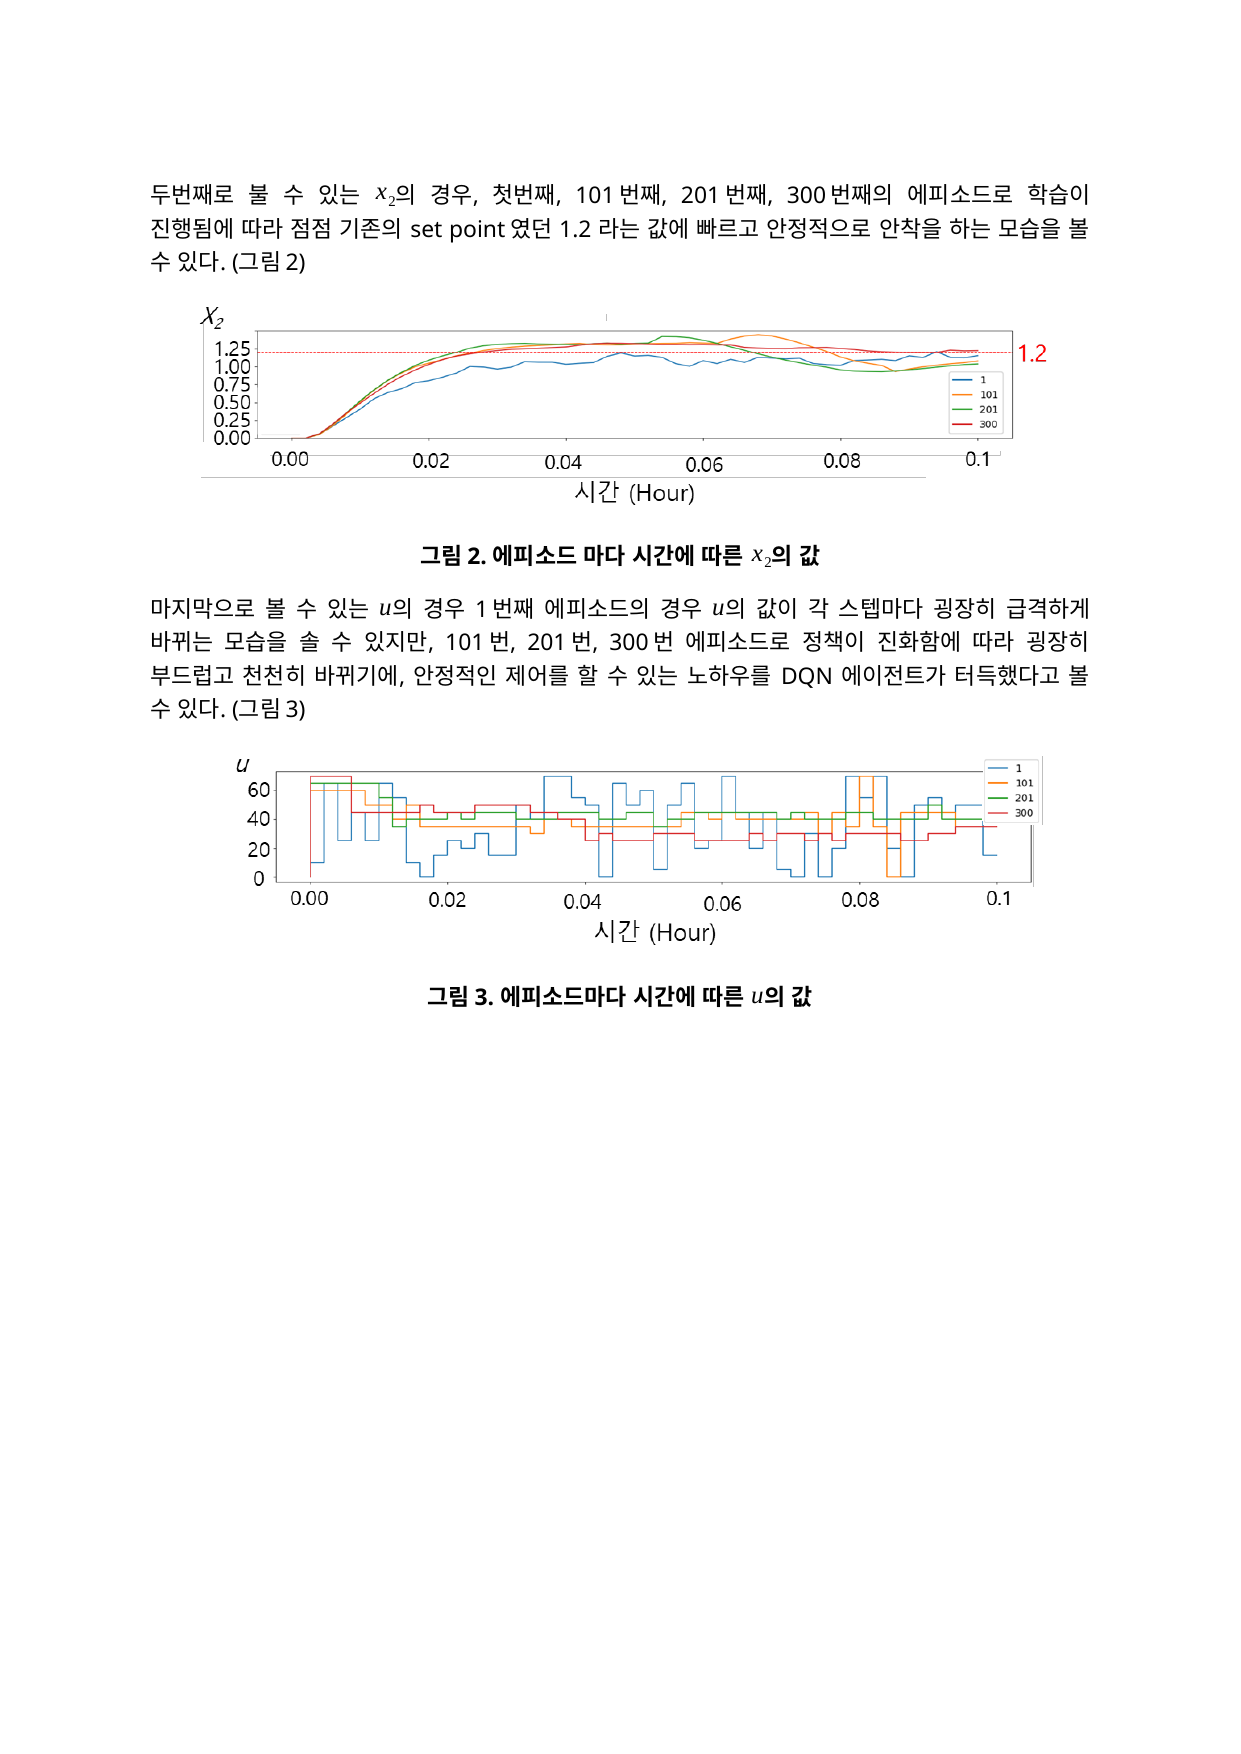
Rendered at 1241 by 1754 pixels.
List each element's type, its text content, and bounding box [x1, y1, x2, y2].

list 두번째로 불 수 있는 의 경우, 첫번째, 101번째, 201번째, 300번째의 에피소드로 학습이 진행됨에 따라 점점 기존의 set point였던 1.2 라는 값에 빠르고 안정적으로 안착을 하는 모습을 볼 수 있다. (그림2) [150, 177, 1090, 277]
list 마지막으로 볼 수 있는 의 경우 1번째 에피소드의 경우 의 값이 각 스텝마다 굉장히 급격하게 바뀌는 모습을 솔 수 있지만, 101번, 201번, 300번 에피소드로 정책이 진화함에 따라 굉장히 부드럽고 천천히 바뀌기에, 안정적인 제어를 할 수 있는 노하우를 DQN 에이전트가 터득했다고 볼 수 있다. (그림3) [150, 591, 1090, 724]
picture [179, 740, 1061, 960]
text 그림3. 에피소드마다 시간에 따른 의 값 [150, 979, 1090, 1012]
picture [150, 293, 1092, 520]
text 그림2. 에피소드 마다 시간에 따른 의 값 [150, 538, 1090, 572]
